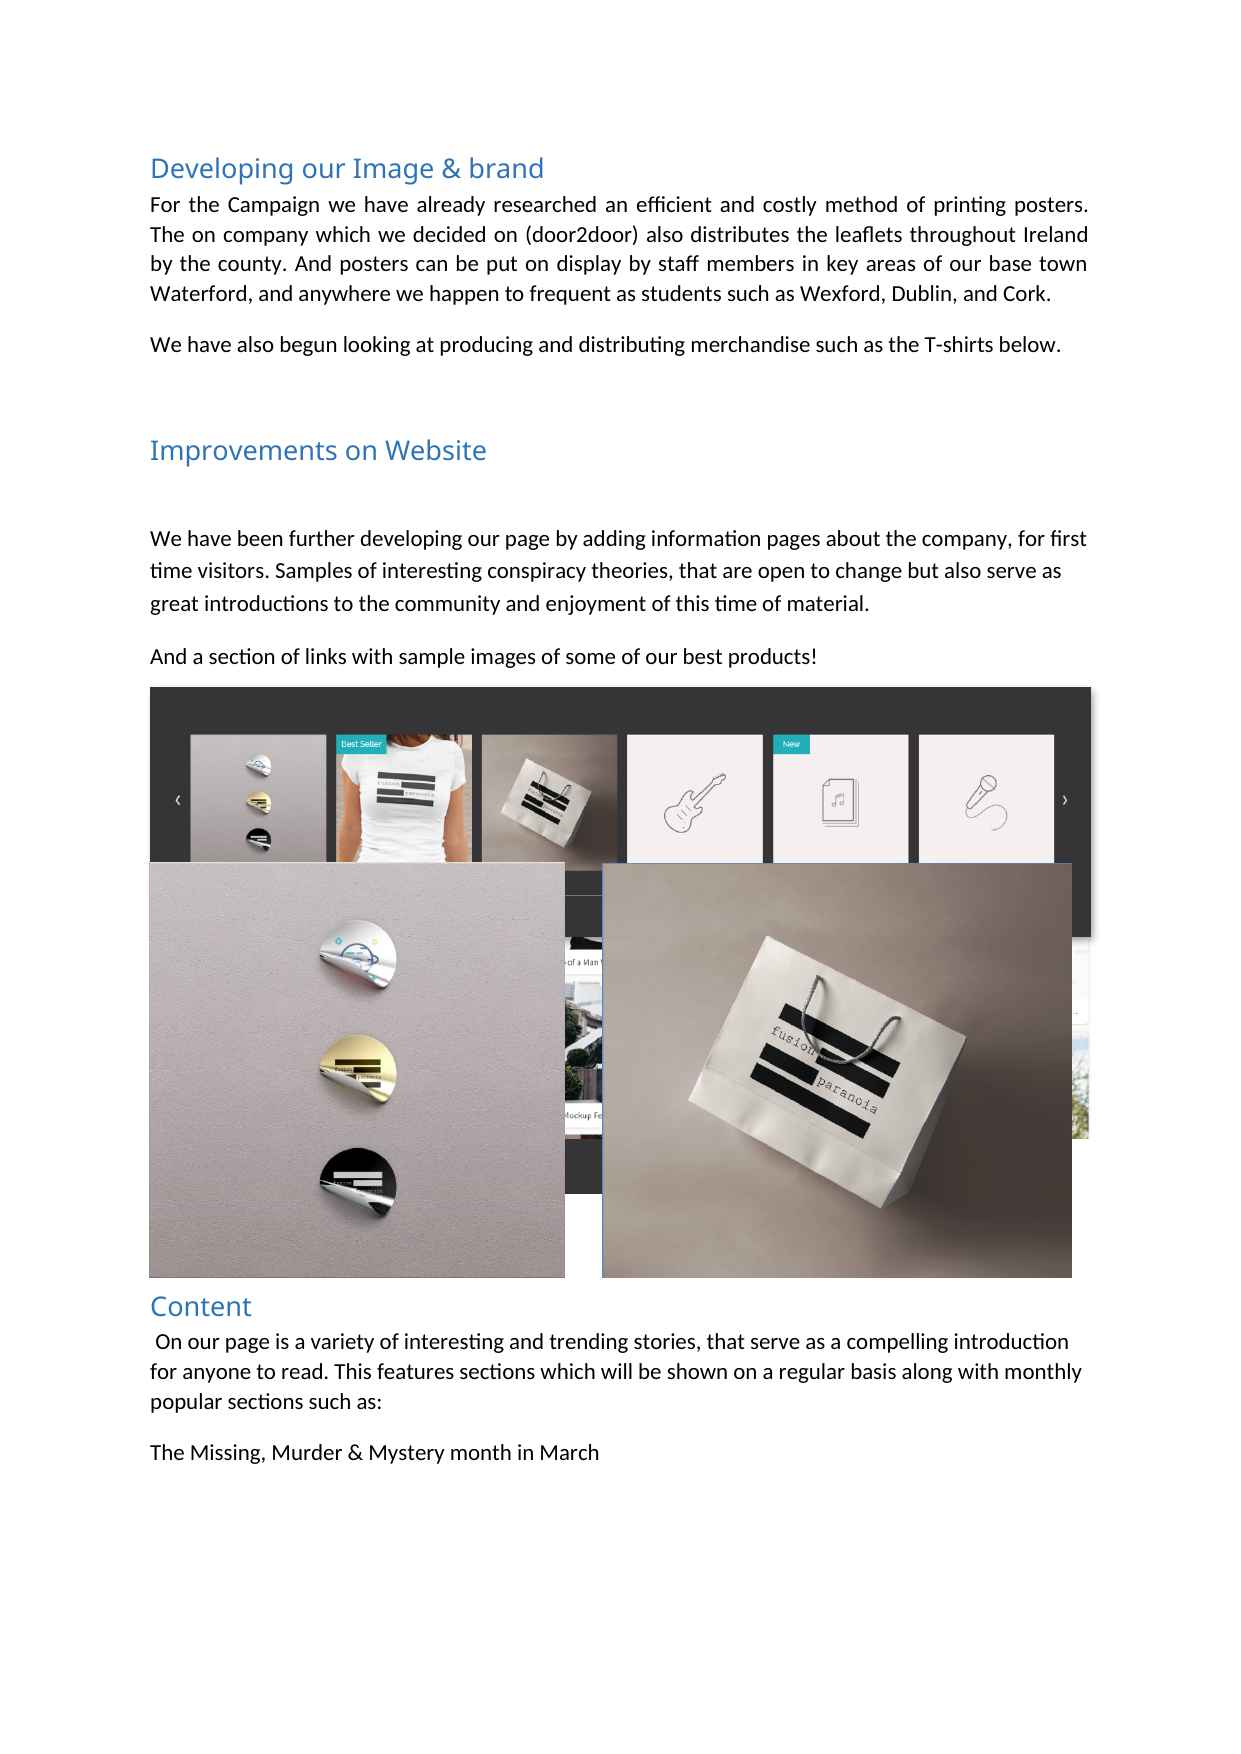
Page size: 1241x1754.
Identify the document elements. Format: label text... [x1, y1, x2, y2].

picture [149, 687, 1091, 1278]
text And a section of links with sample images of some of our best products! [150, 642, 1090, 670]
text For the Campaign we have already researched an efficient and costly method of printing posters. The on company which we decided on (door2door) also distributes the leaflets throughout Ireland by the county. And posters can be put on display by staff members in key areas of our base town Waterford, and anywhere we happen to frequent as students such as Wexford, Dublin, and Cork. [150, 190, 1090, 307]
text The Missing, Murder & Mystery month in March [150, 1438, 1090, 1466]
subtitle Content [150, 1209, 1090, 1324]
subtitle Developing our Image & brand [150, 150, 1090, 187]
text We have also begun looking at producing and distributing merchandise such as the T-shirts below. [150, 330, 1090, 358]
text We have been further developing our page by adding information pages about the company, for first time visitors. Samples of interesting conspiracy theories, that are open to change but also serve as great introductions to the community and enjoyment of this time of material. [150, 524, 1090, 617]
text On our page is a variety of interesting and trending stories, that serve as a compelling introduction for anyone to read. This features sections which will be shown on a regular basis along with monthly popular sections such as: [150, 1327, 1090, 1415]
subtitle Improvements on Website [150, 432, 1090, 468]
